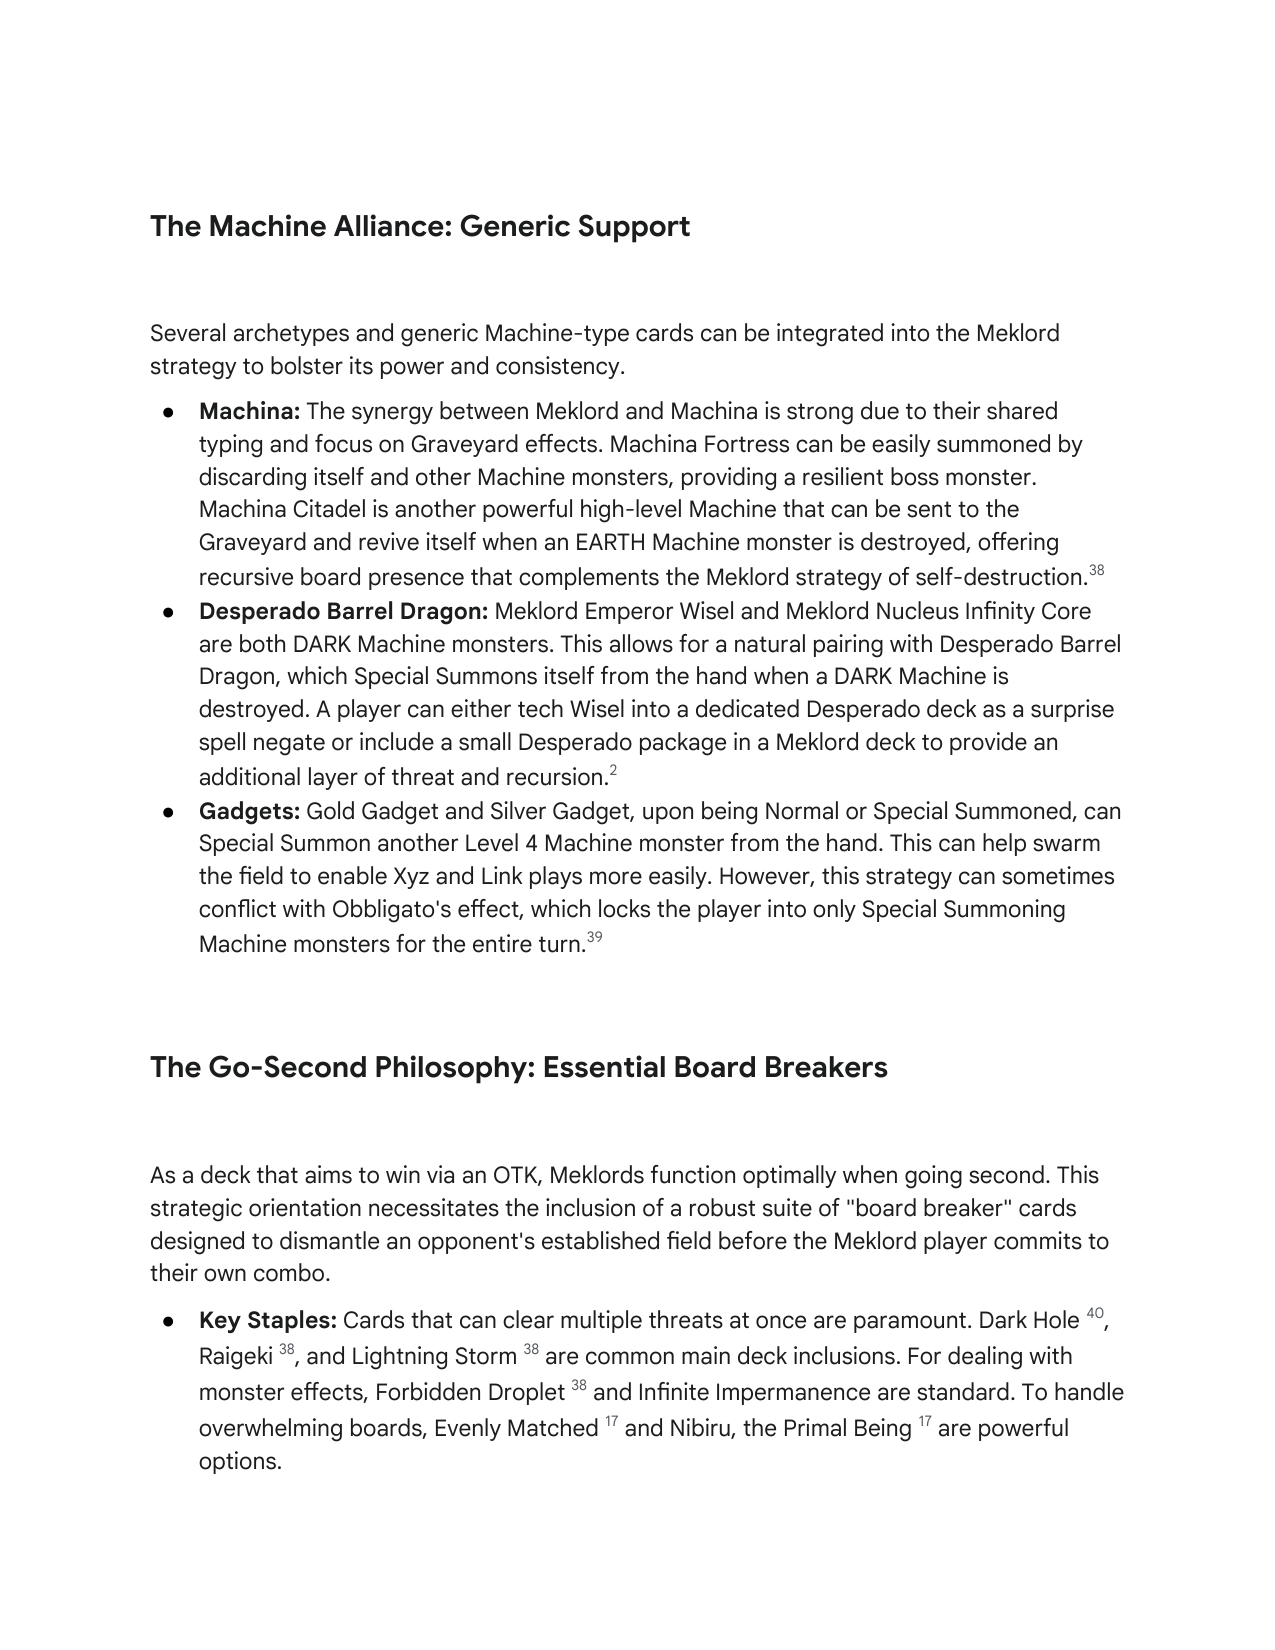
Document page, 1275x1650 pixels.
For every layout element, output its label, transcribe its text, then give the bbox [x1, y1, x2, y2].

list Key Staples: Cards that can clear multiple threats at once are paramount. Dark Hole 40, Raigeki 38, and Lightning Storm 38 are common main deck inclusions. For dealing with monster effects, Forbidden Droplet 38 and Infinite Impermanence are standard. To handle overwhelming boards, Evenly Matched 17 and Nibiru, the Primal Being 17 are powerful options. [161, 1305, 1125, 1476]
subtitle The Go-Second Philosophy: Essential Board Breakers [150, 1049, 1125, 1086]
subtitle The Machine Alliance: Generic Support [150, 208, 1125, 244]
list Gadgets: Gold Gadget and Silver Gadget, upon being Normal or Special Summoned, can Special Summon another Level 4 Machine monster from the hand. This can help swarm the field to enable Xyz and Link plays more easily. However, this strategy can sometimes conflict with Obbligato's effect, which locks the player into only Special Summoning Machine monsters for the entire turn.39 [161, 797, 1125, 959]
text Several archetypes and generic Machine-type cards can be integrated into the Meklord strategy to bolster its power and consistency. [150, 319, 1125, 381]
text As a deck that aims to win via an OTK, Meklords function optimally when going second. This strategic orientation necessitates the inclusion of a robust suite of "board breaker" cards designed to dismantle an opponent's established field before the Meklord player commits to their own combo. [150, 1161, 1125, 1288]
list Machina: The synergy between Meklord and Machina is strong due to their shared typing and focus on Graveyard effects. Machina Fortress can be easily summoned by discarding itself and other Machine monsters, providing a resilient boss monster. Machina Citadel is another powerful high-level Machine that can be sent to the Graveyard and revive itself when an EARTH Machine monster is destroyed, offering recursive board presence that complements the Meklord strategy of self-destruction.38 [161, 397, 1125, 593]
list Desperado Barrel Dragon: Meklord Emperor Wisel and Meklord Nucleus Infinity Core are both DARK Machine monsters. This allows for a natural pairing with Desperado Barrel Dragon, which Special Summons itself from the hand when a DARK Machine is destroyed. A player can either tech Wisel into a dedicated Desperado deck as a surprise spell negate or include a small Desperado package in a Meklord deck to provide an additional layer of threat and recursion.2 [161, 597, 1125, 792]
